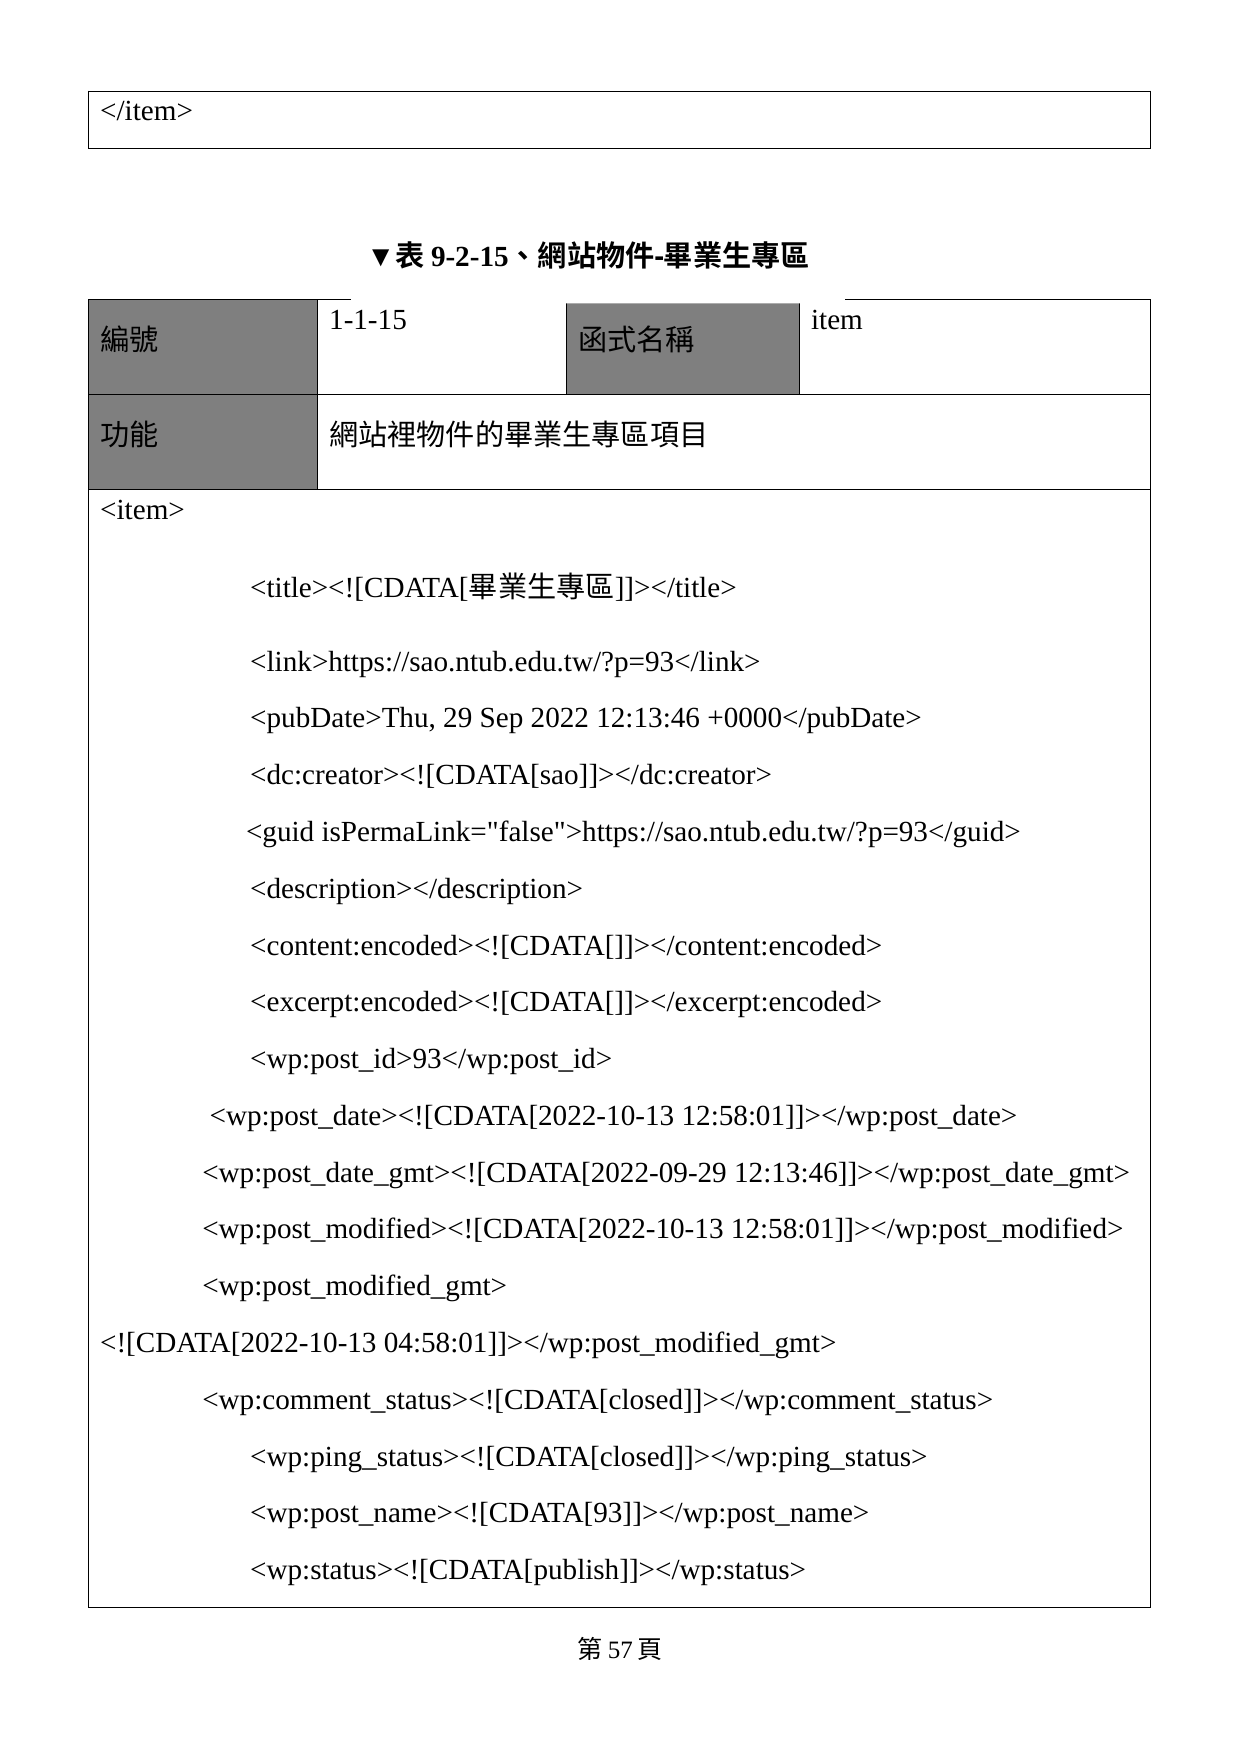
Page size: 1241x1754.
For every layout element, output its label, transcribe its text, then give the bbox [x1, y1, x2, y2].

table_header 函式名稱 [567, 304, 799, 394]
table_cell 功能 [89, 395, 317, 489]
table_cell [89, 490, 1150, 1607]
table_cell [89, 92, 1150, 148]
table_header 1-1-15 [318, 300, 566, 394]
table_header item [800, 300, 1150, 394]
table_cell 網站裡物件的畢業生專區項目 [318, 395, 1150, 489]
table_header 編號 [89, 300, 317, 394]
